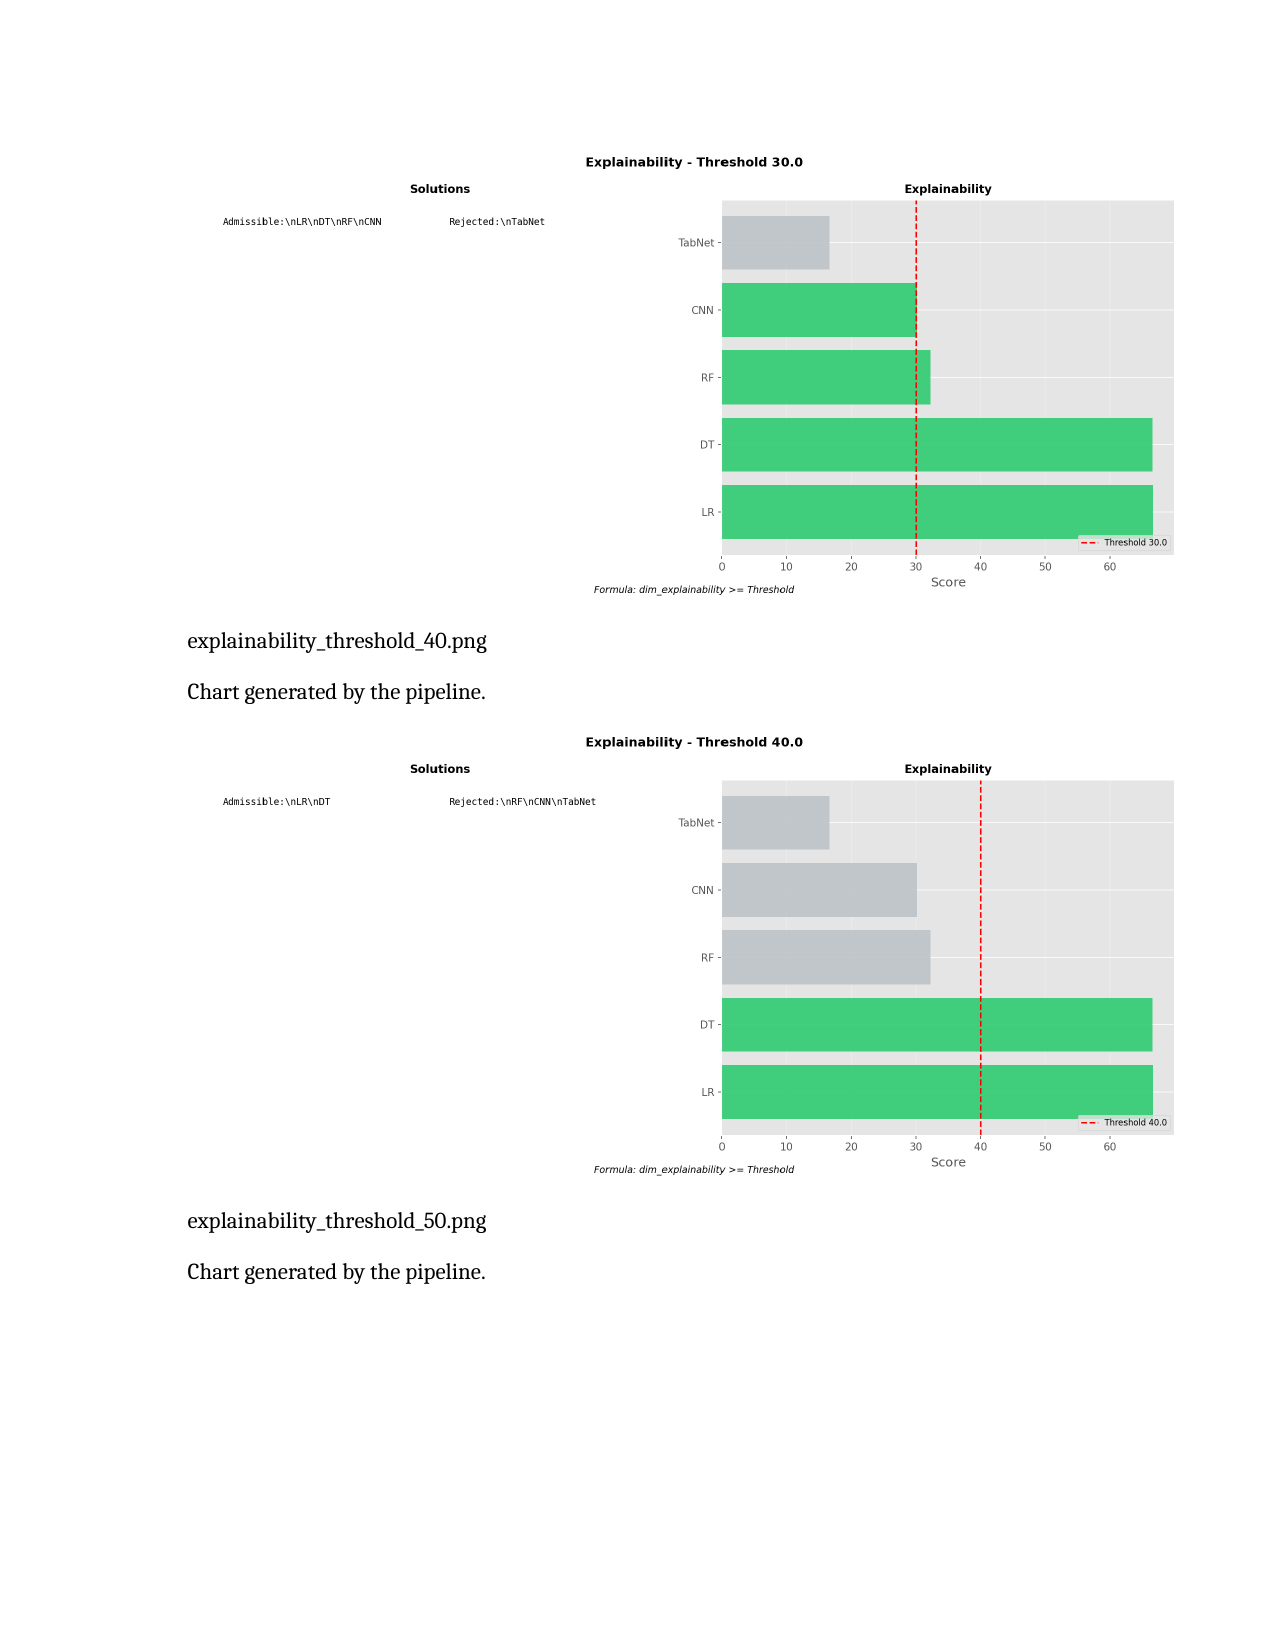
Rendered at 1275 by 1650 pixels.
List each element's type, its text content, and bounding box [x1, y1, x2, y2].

picture [206, 729, 1182, 1183]
text Chart generated by the pipeline. [187, 1258, 1087, 1285]
text explainability_threshold_40.png [187, 628, 1087, 654]
text explainability_threshold_50.png [187, 1207, 1087, 1234]
text Chart generated by the pipeline. [187, 679, 1087, 705]
picture [206, 150, 1182, 603]
